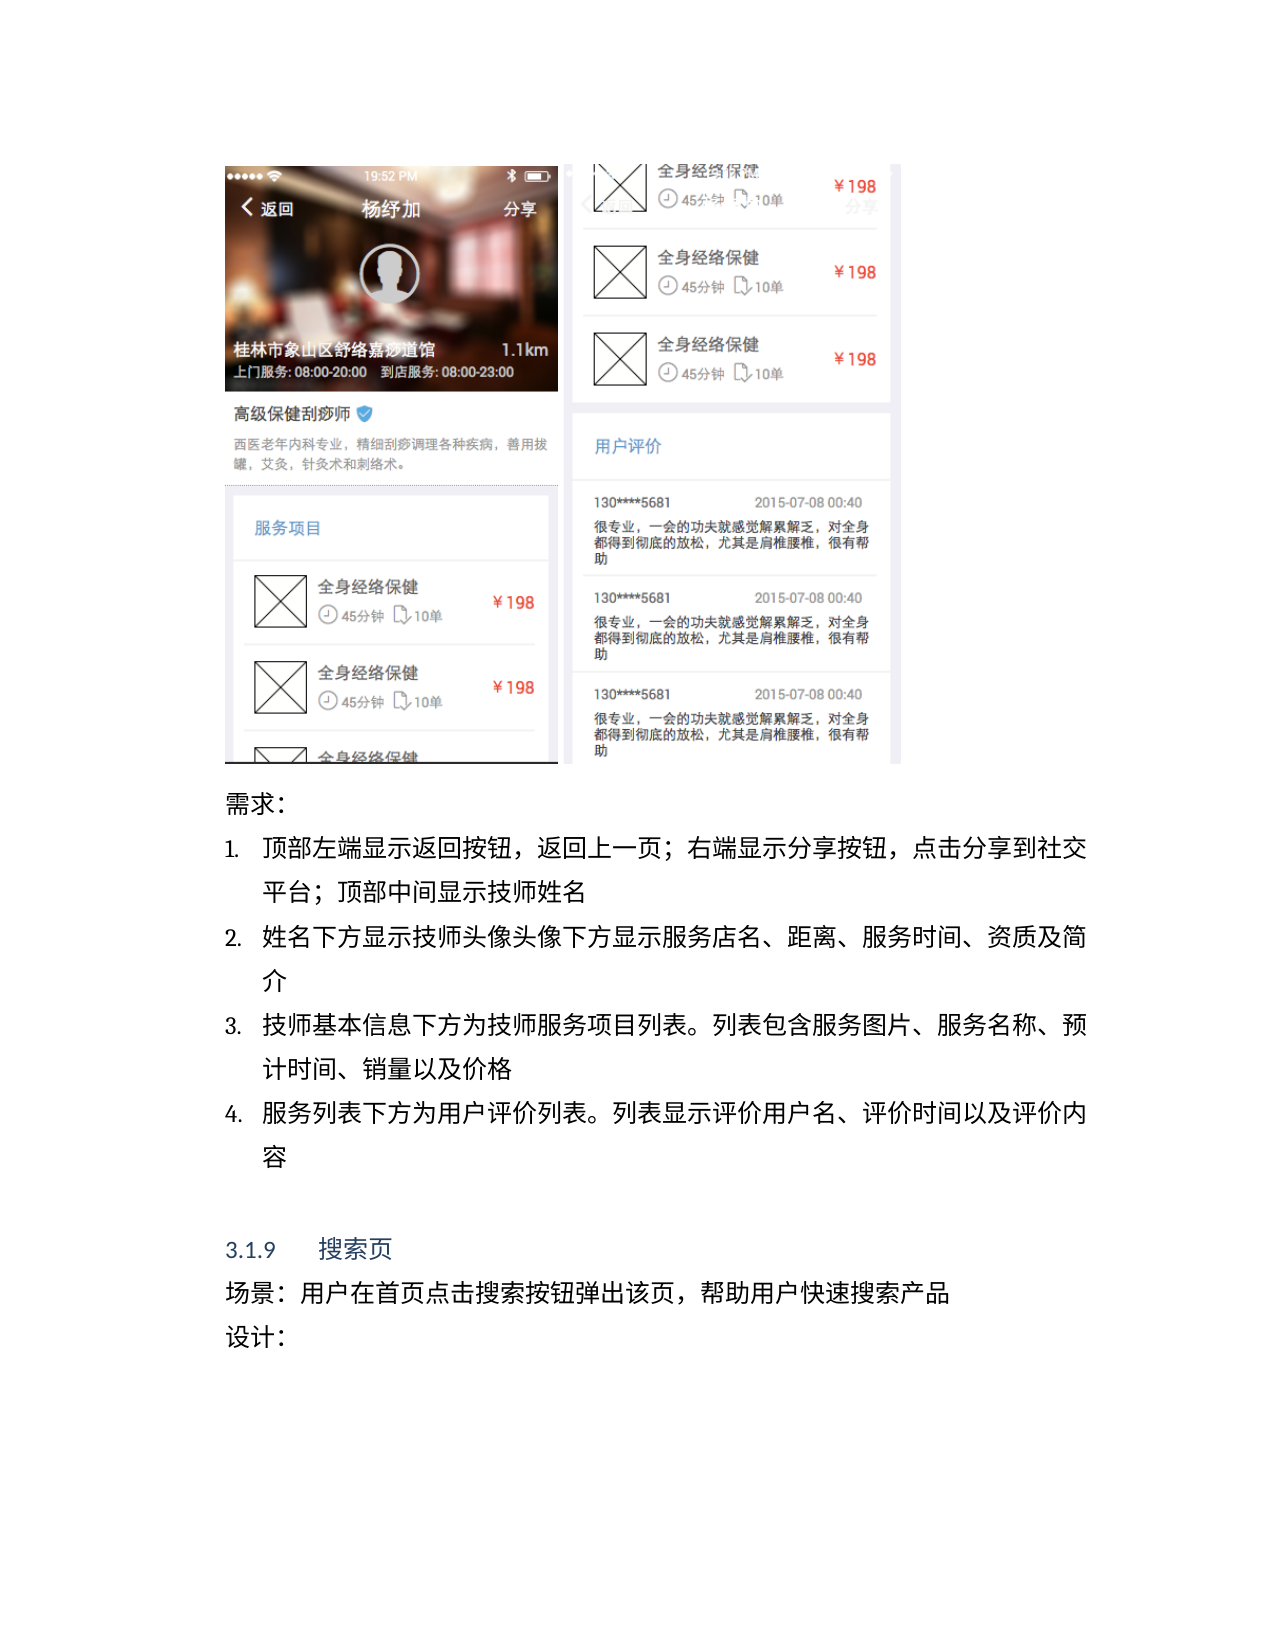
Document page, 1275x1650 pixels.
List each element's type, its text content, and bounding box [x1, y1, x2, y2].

text 设计： [225, 1314, 1087, 1358]
list 技师基本信息下方为技师服务项目列表。列表包含服务图片、服务名称、预计时间、销量以及价格 [225, 1001, 1087, 1089]
picture [225, 166, 558, 764]
list 顶部左端显示返回按钮，返回上一页；右端显示分享按钮，点击分享到社交平台；顶部中间显示技师姓名 [225, 825, 1087, 913]
list 姓名下方显示技师头像头像下方显示服务店名、距离、服务时间、资质及简介 [225, 913, 1087, 1001]
subtitle 搜索页 [225, 1226, 1087, 1270]
text 需求： [225, 781, 1087, 825]
list 服务列表下方为用户评价列表。列表显示评价用户名、评价时间以及评价内容 [225, 1089, 1087, 1177]
picture [563, 164, 901, 764]
text 场景：用户在首页点击搜索按钮弹出该页，帮助用户快速搜索产品 [225, 1270, 1087, 1314]
